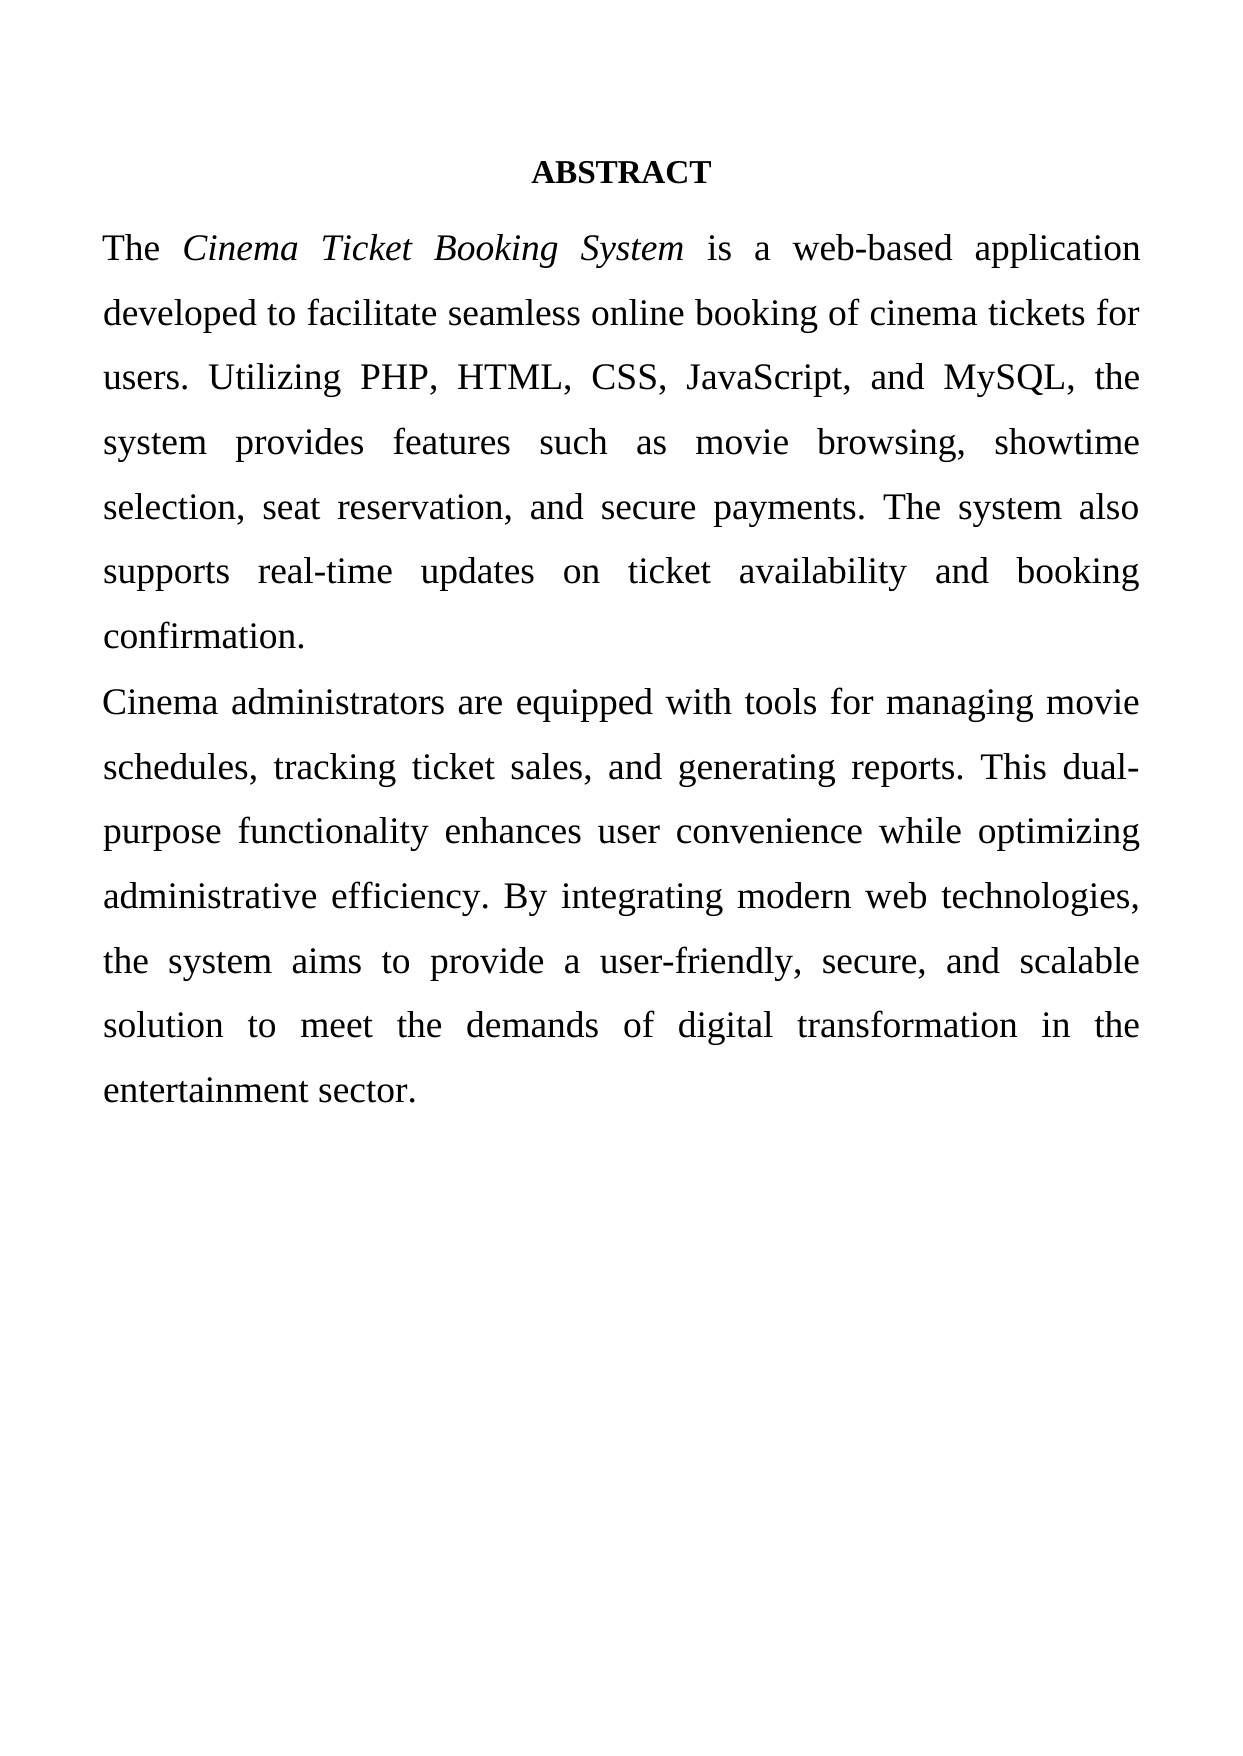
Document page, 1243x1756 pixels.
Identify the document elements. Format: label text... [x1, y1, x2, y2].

text The Cinema Ticket Booking System is a web-based application developed to facilitate seamless online booking of cinema tickets for users. Utilizing PHP, HTML, CSS, JavaScript, and MySQL, the system provides features such as movie browsing, showtime selection, seat reservation, and secure payments. The system also supports real-time updates on ticket availability and booking confirmation. [102, 225, 1141, 657]
text Cinema administrators are equipped with tools for managing movie schedules, tracking ticket sales, and generating reports. This dual-purpose functionality enhances user convenience while optimizing administrative efficiency. By integrating modern web technologies, the system aims to provide a user-friendly, secure, and scalable solution to meet the demands of digital transformation in the entertainment sector. [102, 679, 1142, 1111]
text ABSTRACT [165, 152, 1078, 190]
